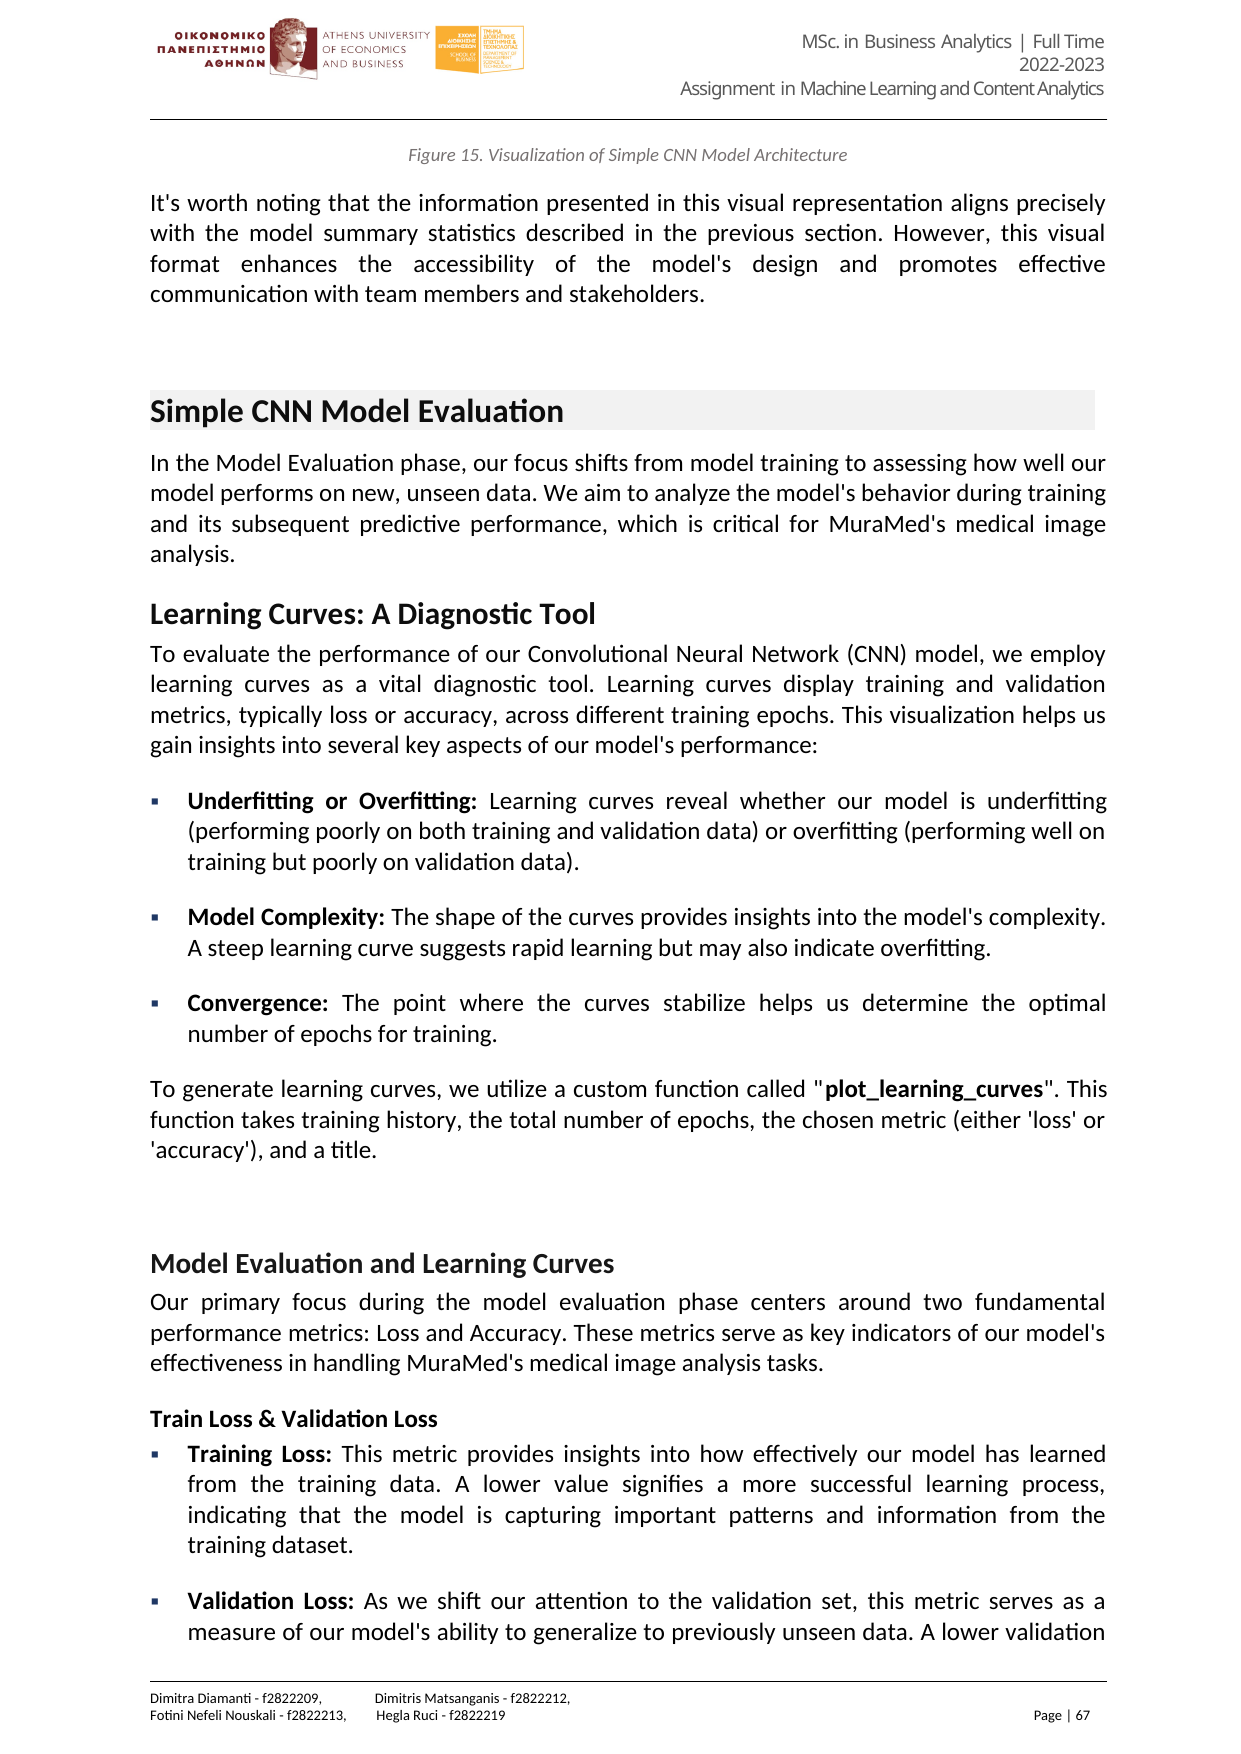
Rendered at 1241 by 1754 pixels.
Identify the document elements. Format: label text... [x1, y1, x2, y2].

text Our primary focus during the model evaluation phase centers around two fundamental performance metrics: Loss and Accuracy. These metrics serve as key indicators of our model's effectiveness in handling MuraMed's medical image analysis tasks. [150, 1286, 1107, 1378]
text To generate learning curves, we utilize a custom function called "plot_learning_curves". This function takes training history, the total number of epochs, the chosen metric (either 'loss' or 'accuracy'), and a title. [150, 1073, 1107, 1165]
subtitle Learning Curves: A Diagnostic Tool [150, 594, 1107, 632]
text Figure 15. Visualization of Simple CNN Model Architecture [150, 143, 1107, 166]
list Convergence: The point where the curves stabilize helps us determine the optimal number of epochs for training. [150, 987, 1107, 1048]
subtitle Simple CNN Model Evaluation [150, 390, 1095, 430]
text In the Model Evaluation phase, our focus shifts from model training to assessing how well our model performs on new, unseen data. We aim to analyze the model's behavior during training and its subsequent predictive performance, which is critical for MuraMed's medical image analysis. [150, 447, 1107, 569]
picture [151, 17, 526, 82]
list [150, 1585, 1107, 1646]
list Model Complexity: The shape of the curves provides insights into the model's complexity. A steep learning curve suggests rapid learning but may also indicate overfitting. [150, 901, 1107, 962]
list Training Loss: This metric provides insights into how effectively our model has learned from the training data. A lower value signifies a more successful learning process, indicating that the model is capturing important patterns and information from the training dataset. [150, 1438, 1107, 1560]
text It's worth noting that the information presented in this visual representation aligns precisely with the model summary statistics described in the previous section. However, this visual format enhances the accessibility of the model's design and promotes effective communication with team members and stakeholders. [150, 187, 1107, 309]
subtitle Train Loss & Validation Loss [150, 1403, 1107, 1433]
list Underfitting or Overfitting: Learning curves reveal whether our model is underfitting (performing poorly on both training and validation data) or overfitting (performing well on training but poorly on validation data). [150, 785, 1107, 876]
text To evaluate the performance of our Convolutional Neural Network (CNN) model, we employ learning curves as a vital diagnostic tool. Learning curves display training and validation metrics, typically loss or accuracy, across different training epochs. This visualization helps us gain insights into several key aspects of our model's performance: [150, 638, 1107, 760]
subtitle Model Evaluation and Learning Curves [150, 1246, 1107, 1281]
